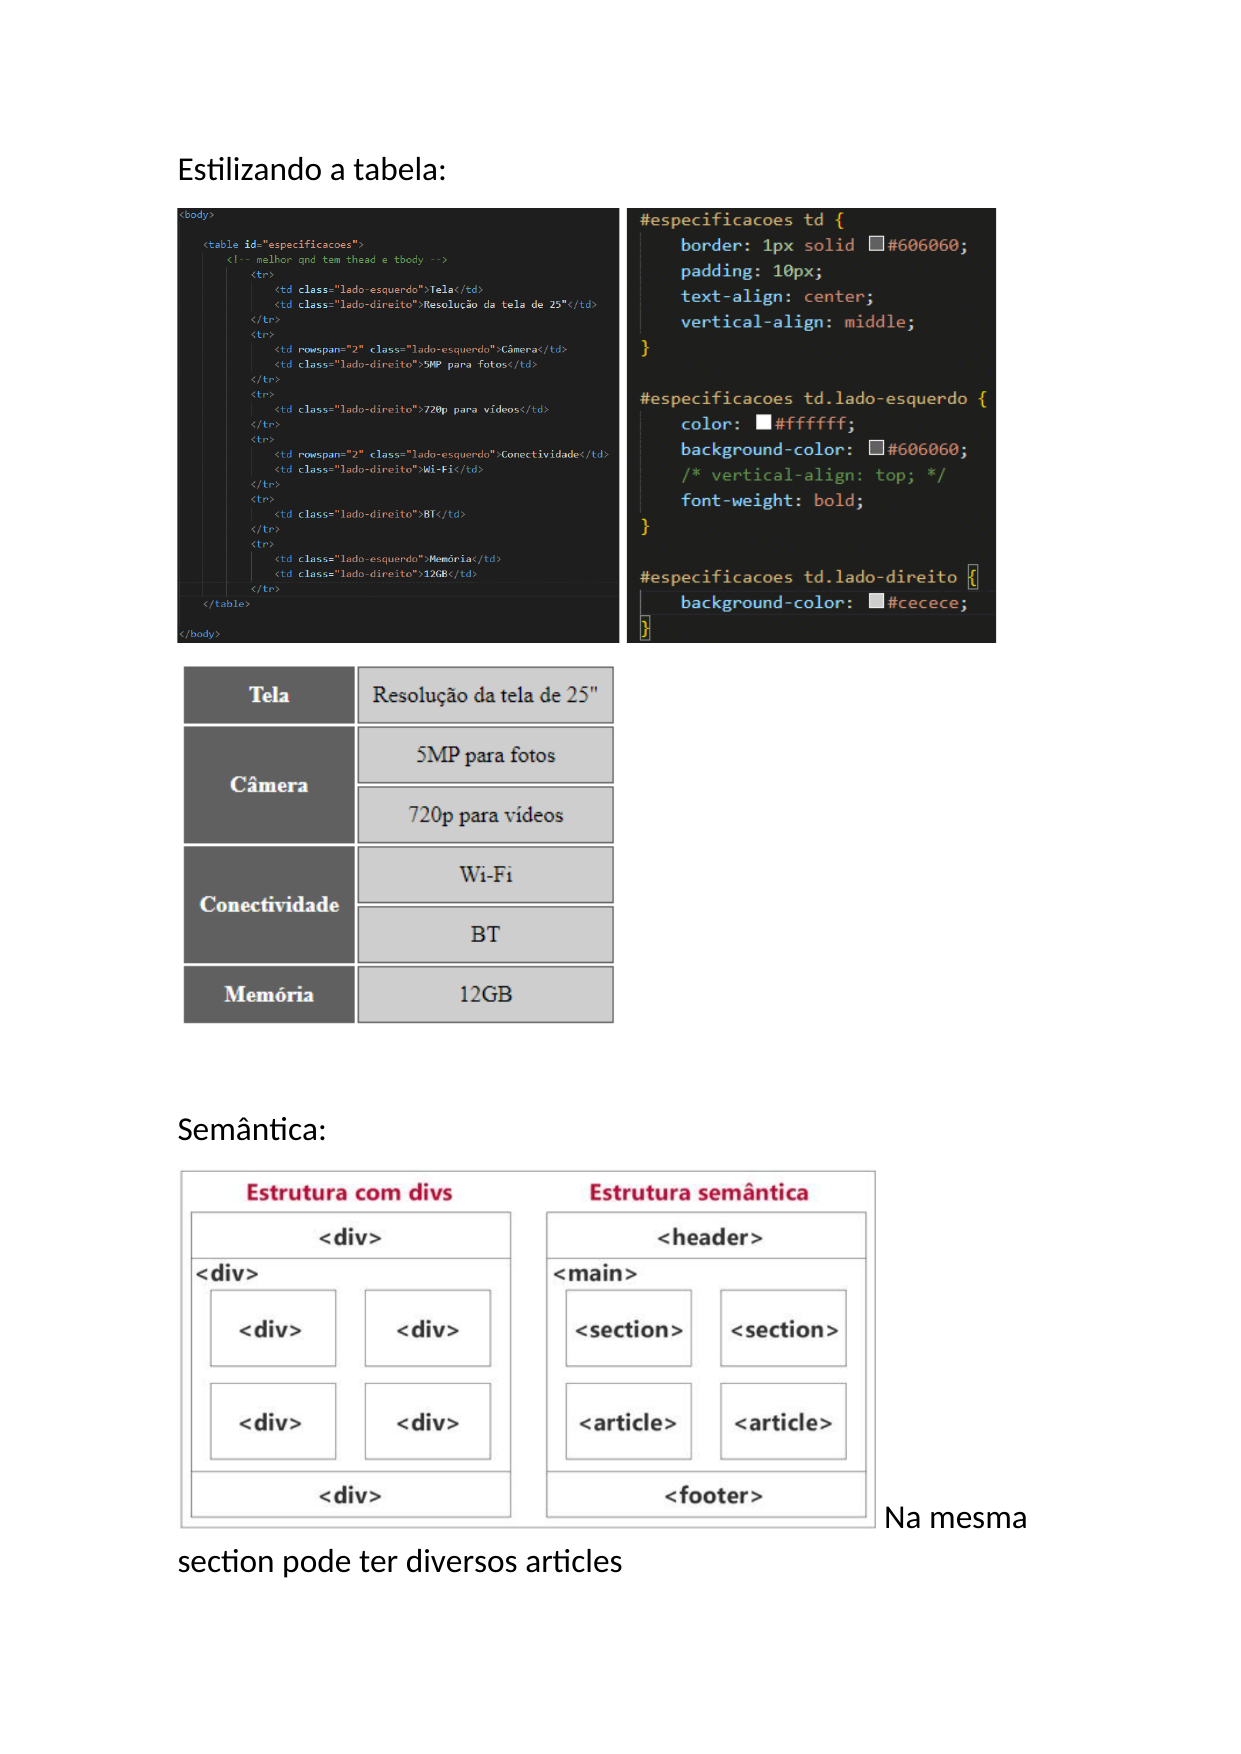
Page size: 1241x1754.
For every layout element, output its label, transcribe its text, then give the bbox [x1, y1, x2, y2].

picture [177, 1168, 877, 1529]
picture [626, 208, 997, 643]
text Estilizando a tabela: [177, 148, 1063, 188]
picture [177, 662, 624, 1029]
text Semântica: [177, 1108, 1063, 1149]
picture [177, 208, 620, 643]
